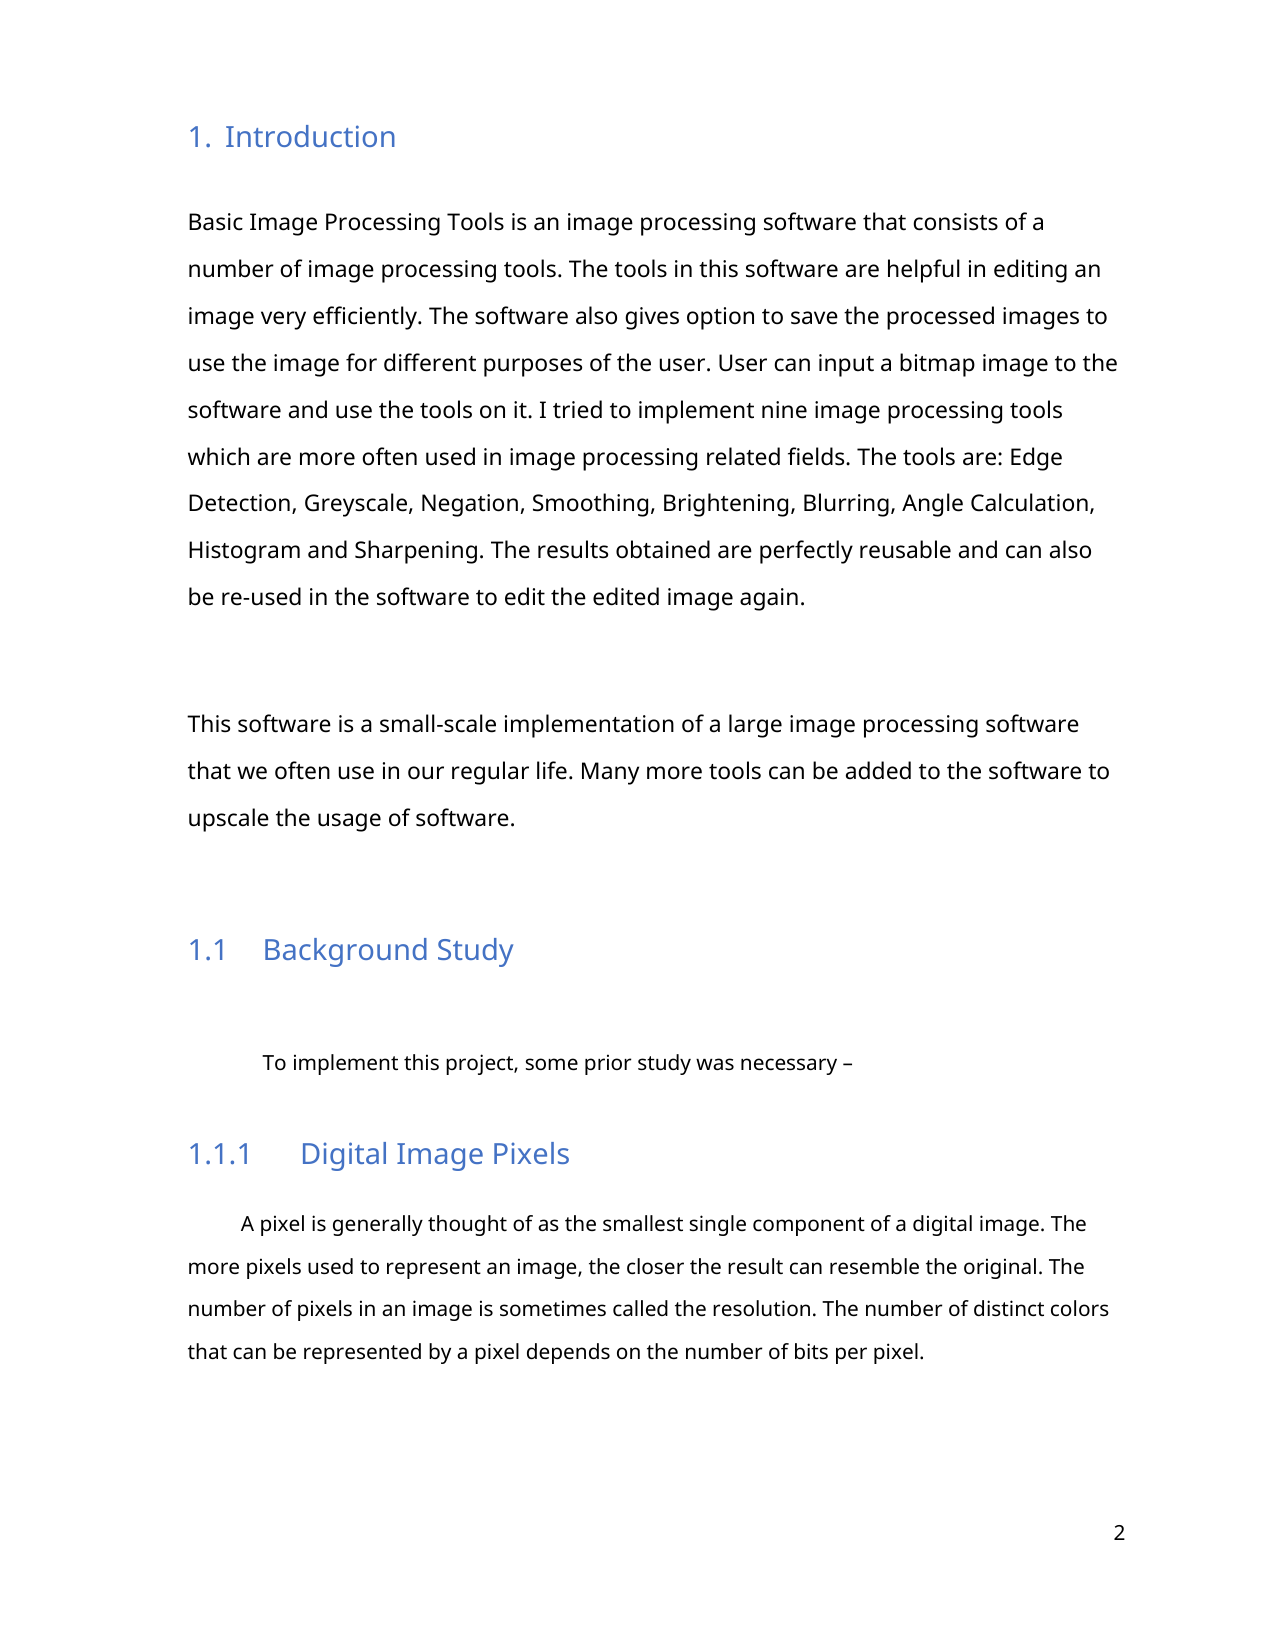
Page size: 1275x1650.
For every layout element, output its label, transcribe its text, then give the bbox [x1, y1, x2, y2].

text Basic Image Processing Tools is an image processing software that consists of a number of image processing tools. The tools in this software are helpful in editing an image very efficiently. The software also gives option to save the processed images to use the image for different purposes of the user. User can input a bitmap image to the software and use the tools on it. I tried to implement nine image processing tools which are more often used in image processing related fields. The tools are: Edge Detection, Greyscale, Negation, Smoothing, Brightening, Blurring, Angle Calculation, Histogram and Sharpening. The results obtained are perfectly reusable and can also be re-used in the software to edit the edited image again. [187, 206, 1125, 612]
text This software is a small-scale implementation of a large image processing software that we often use in our regular life. Many more tools can be added to the software to upscale the usage of software. [187, 708, 1125, 833]
list Digital Image Pixels [187, 1133, 1125, 1173]
text A pixel is generally thought of as the smallest single component of a digital image. The more pixels used to represent an image, the closer the result can resemble the original. The number of pixels in an image is sometimes called the resolution. The number of distinct colors that can be represented by a pixel depends on the number of bits per pixel. [187, 1209, 1125, 1366]
list To implement this project, some prior study was necessary – [262, 1048, 1125, 1076]
list Introduction [187, 116, 1125, 156]
list Background Study [187, 929, 1125, 969]
